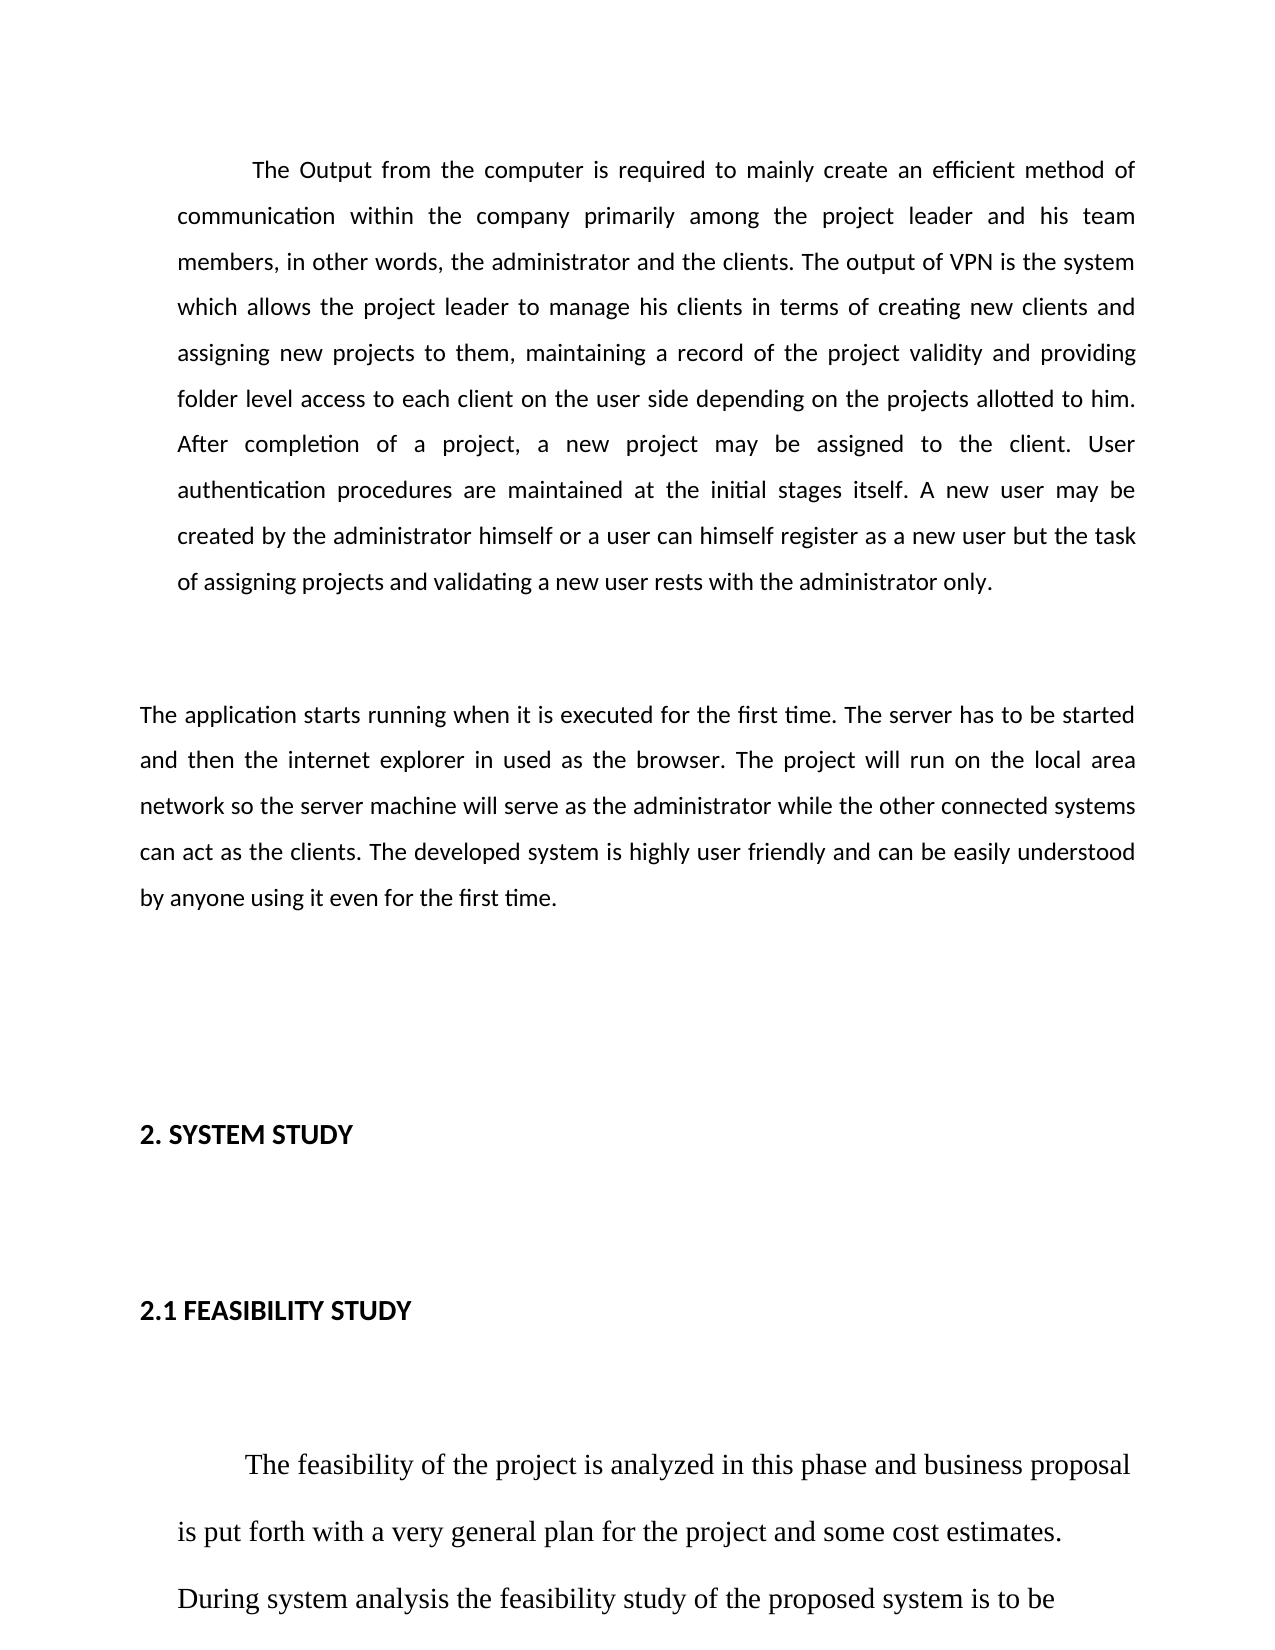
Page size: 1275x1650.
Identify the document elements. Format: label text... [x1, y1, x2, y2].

text 2. SYSTEM STUDY [139, 1116, 1137, 1151]
text The application starts running when it is executed for the first time. The server has to be started and then the internet explorer in used as the browser. The project will run on the local area network so the server machine will serve as the administrator while the other connected systems can act as the clients. The developed system is highly user friendly and can be easily understood by anyone using it even for the first time. [139, 699, 1137, 912]
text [177, 1447, 1137, 1615]
text The Output from the computer is required to mainly create an efficient method of communication within the company primarily among the project leader and his team members, in other words, the administrator and the clients. The output of VPN is the system which allows the project leader to manage his clients in terms of creating new clients and assigning new projects to them, maintaining a record of the project validity and providing folder level access to each client on the user side depending on the projects allotted to him. After completion of a project, a new project may be assigned to the client. User authentication procedures are maintained at the initial stages itself. A new user may be created by the administrator himself or a user can himself register as a new user but the task of assigning projects and validating a new user rests with the administrator only. [177, 154, 1137, 596]
text 2.1 FEASIBILITY STUDY [139, 1292, 1137, 1327]
